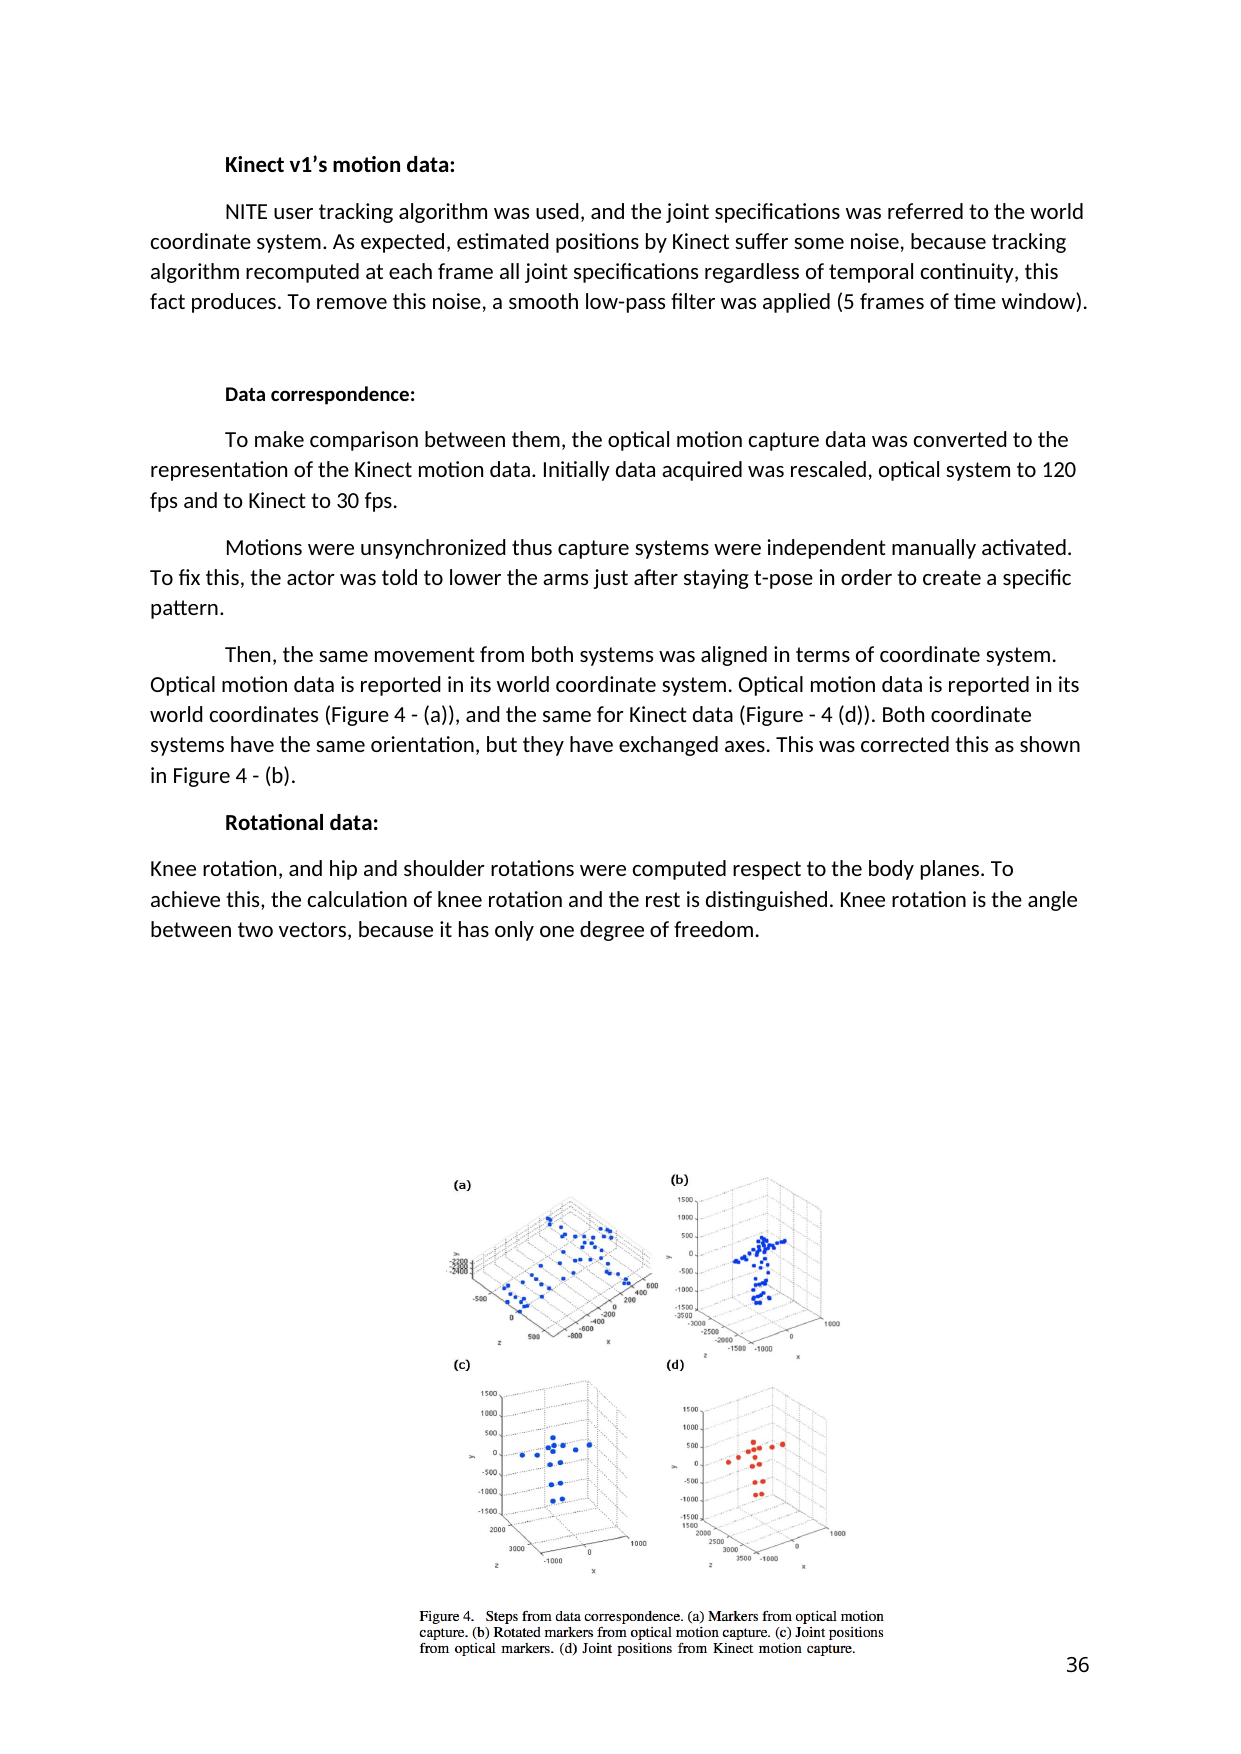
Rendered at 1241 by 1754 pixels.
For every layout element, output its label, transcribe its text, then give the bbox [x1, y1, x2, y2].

text Then, the same movement from both systems was aligned in terms of coordinate system. Optical motion data is reported in its world coordinate system. Optical motion data is reported in its world coordinates (Figure 4 - (a)), and the same for Kinect data (Figure - 4 (d)). Both coordinate systems have the same orientation, but they have exchanged axes. This was corrected this as shown in Figure 4 - (b). [150, 640, 1090, 789]
picture [404, 1145, 895, 1679]
text To make comparison between them, the optical motion capture data was converted to the representation of the Kinect motion data. Initially data acquired was rescaled, optical system to 120 fps and to Kinect to 30 fps. [150, 425, 1090, 514]
text Kinect v1’s motion data: [150, 150, 1090, 178]
text Motions were unsynchronized thus capture systems were independent manually activated. To fix this, the actor was told to lower the arms just after staying t-pose in order to create a specific pattern. [150, 533, 1090, 621]
text NITE user tracking algorithm was used, and the joint specifications was referred to the world coordinate system. As expected, estimated positions by Kinect suffer some noise, because tracking algorithm recomputed at each frame all joint specifications regardless of temporal continuity, this fact produces. To remove this noise, a smooth low-pass filter was applied (5 frames of time window). [150, 197, 1090, 316]
text Knee rotation, and hip and shoulder rotations were computed respect to the body planes. To achieve this, the calculation of knee rotation and the rest is distinguished. Knee rotation is the angle between two vectors, because it has only one degree of freedom. [150, 854, 1090, 943]
text Rotational data: [150, 808, 1090, 836]
text Data correspondence: [150, 381, 1090, 407]
